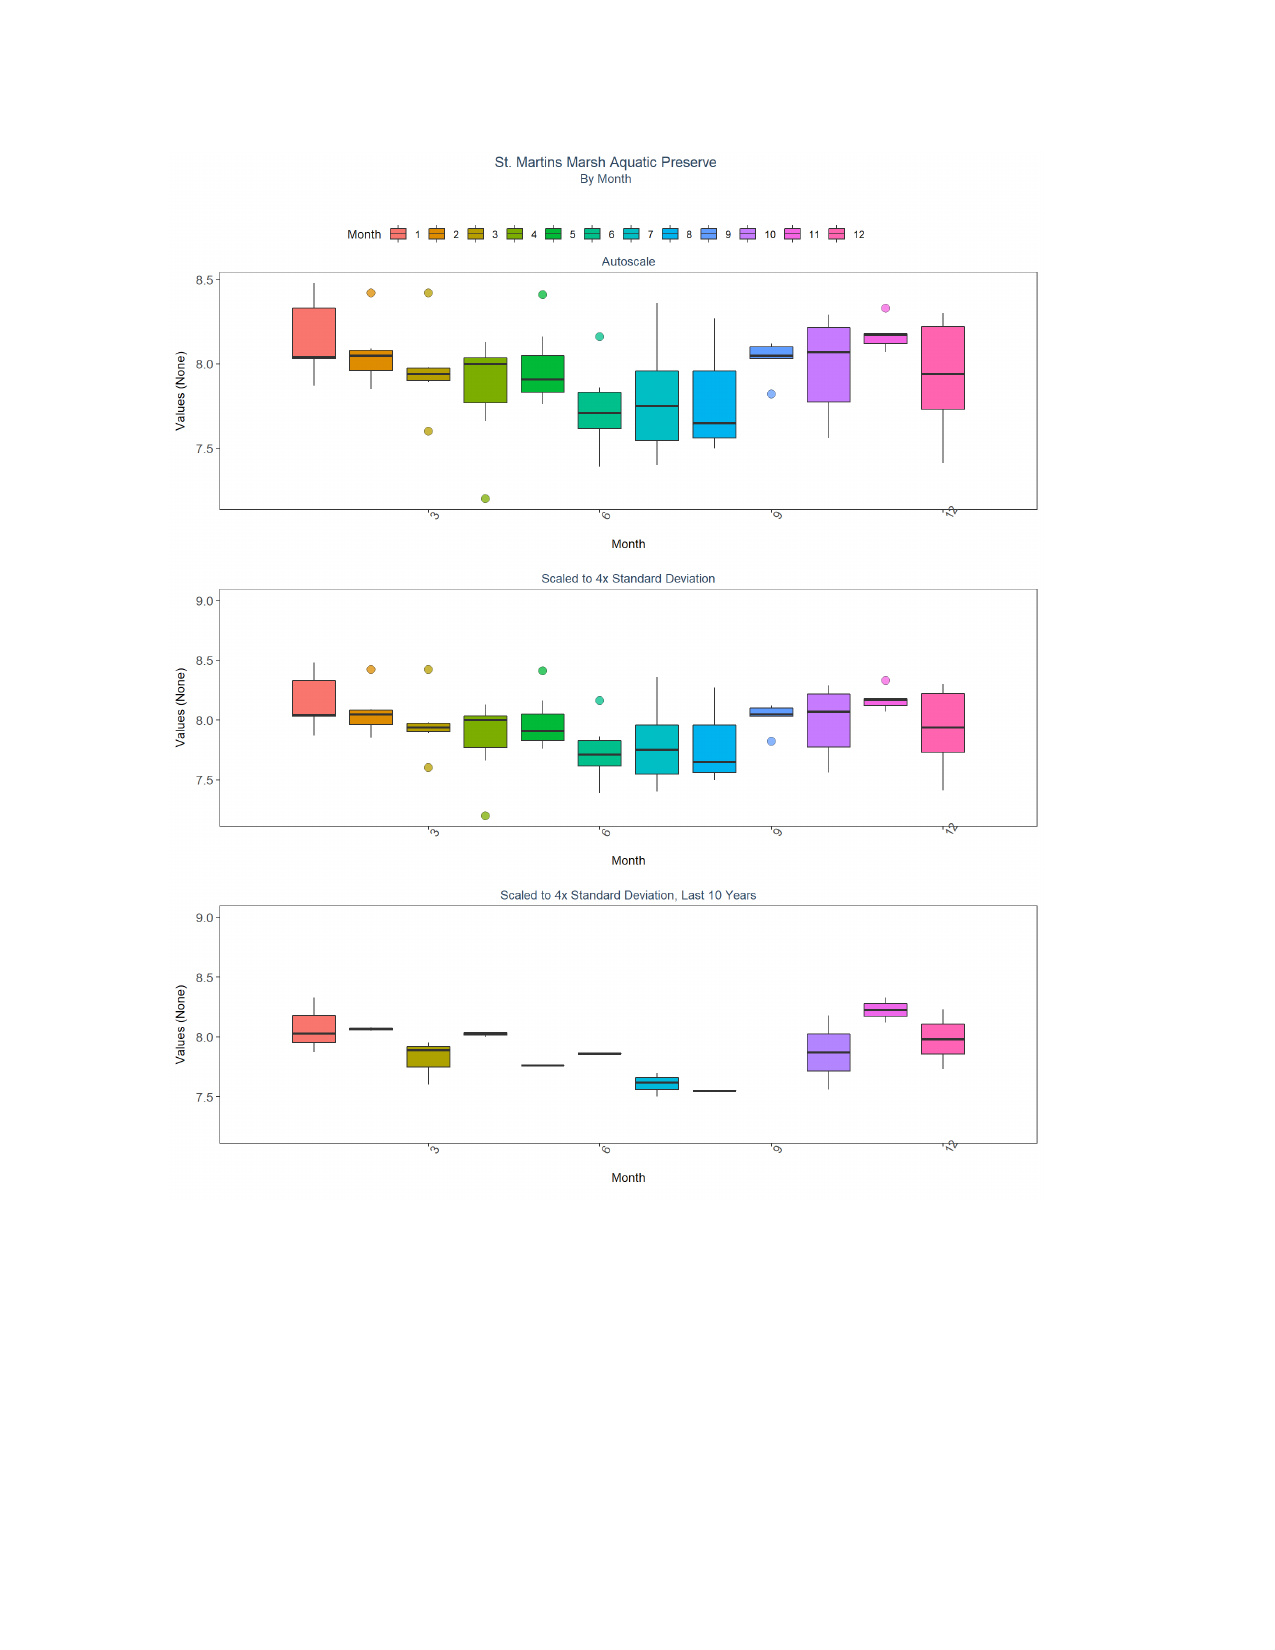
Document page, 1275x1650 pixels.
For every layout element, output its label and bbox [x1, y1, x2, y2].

picture [168, 150, 1044, 1200]
